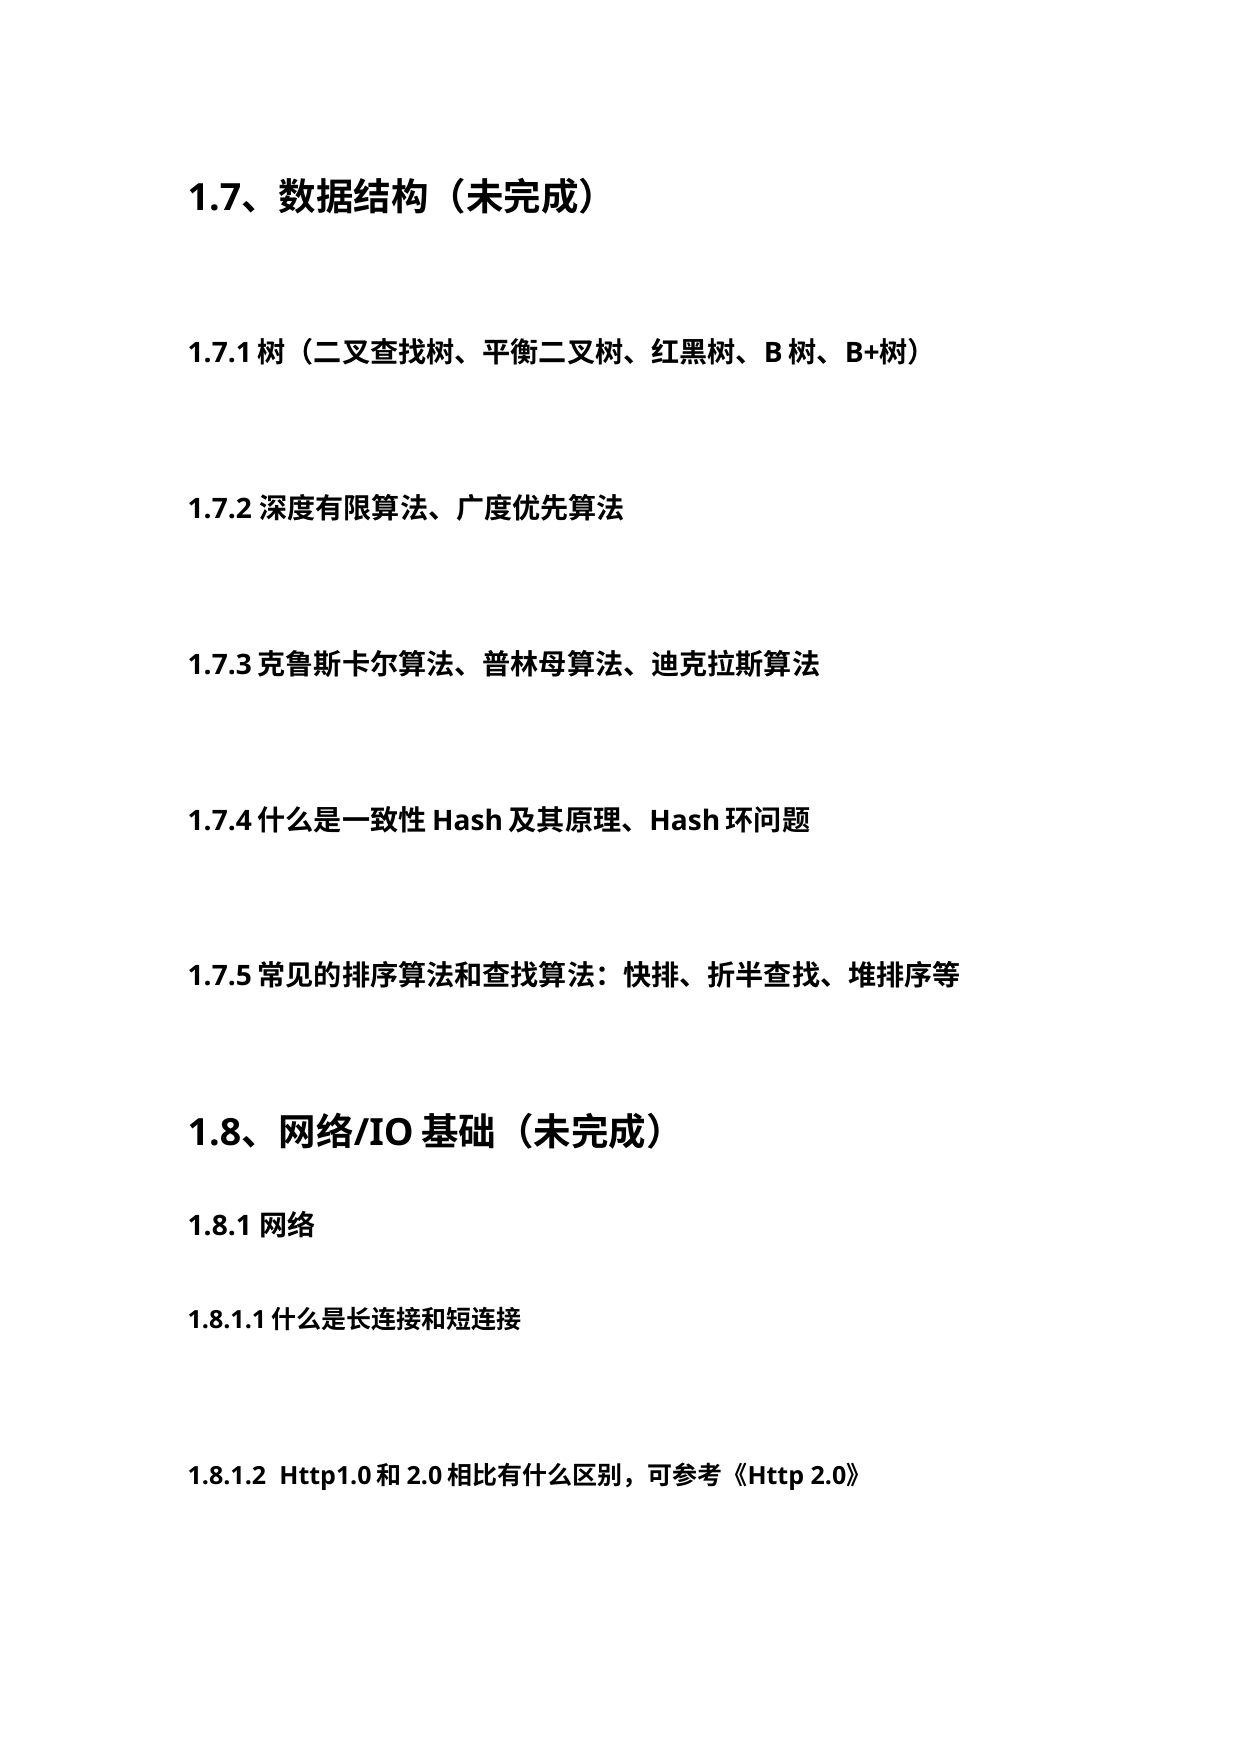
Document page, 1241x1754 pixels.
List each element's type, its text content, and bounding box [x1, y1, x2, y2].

subtitle 1.7.3克鲁斯卡尔算法、普林母算法、迪克拉斯算法 [187, 629, 1053, 694]
subtitle 1.8、网络/IO基础（未完成） [187, 1097, 1053, 1162]
subtitle 1.8.1.2 Http1.0和2.0相比有什么区别，可参考《Http 2.0》 [187, 1441, 1053, 1506]
subtitle 1.8.1.1什么是长连接和短连接 [187, 1285, 1053, 1350]
subtitle 1.7、数据结构（未完成） [187, 162, 1053, 227]
subtitle 1.7.1树（二叉查找树、平衡二叉树、红黑树、B树、B+树） [187, 318, 1053, 383]
subtitle 1.7.4什么是一致性Hash及其原理、Hash环问题 [187, 785, 1053, 850]
subtitle 1.8.1 网络 [187, 1191, 1053, 1256]
subtitle 1.7.5常见的排序算法和查找算法：快排、折半查找、堆排序等 [187, 941, 1053, 1006]
subtitle 1.7.2 深度有限算法、广度优先算法 [187, 474, 1053, 539]
